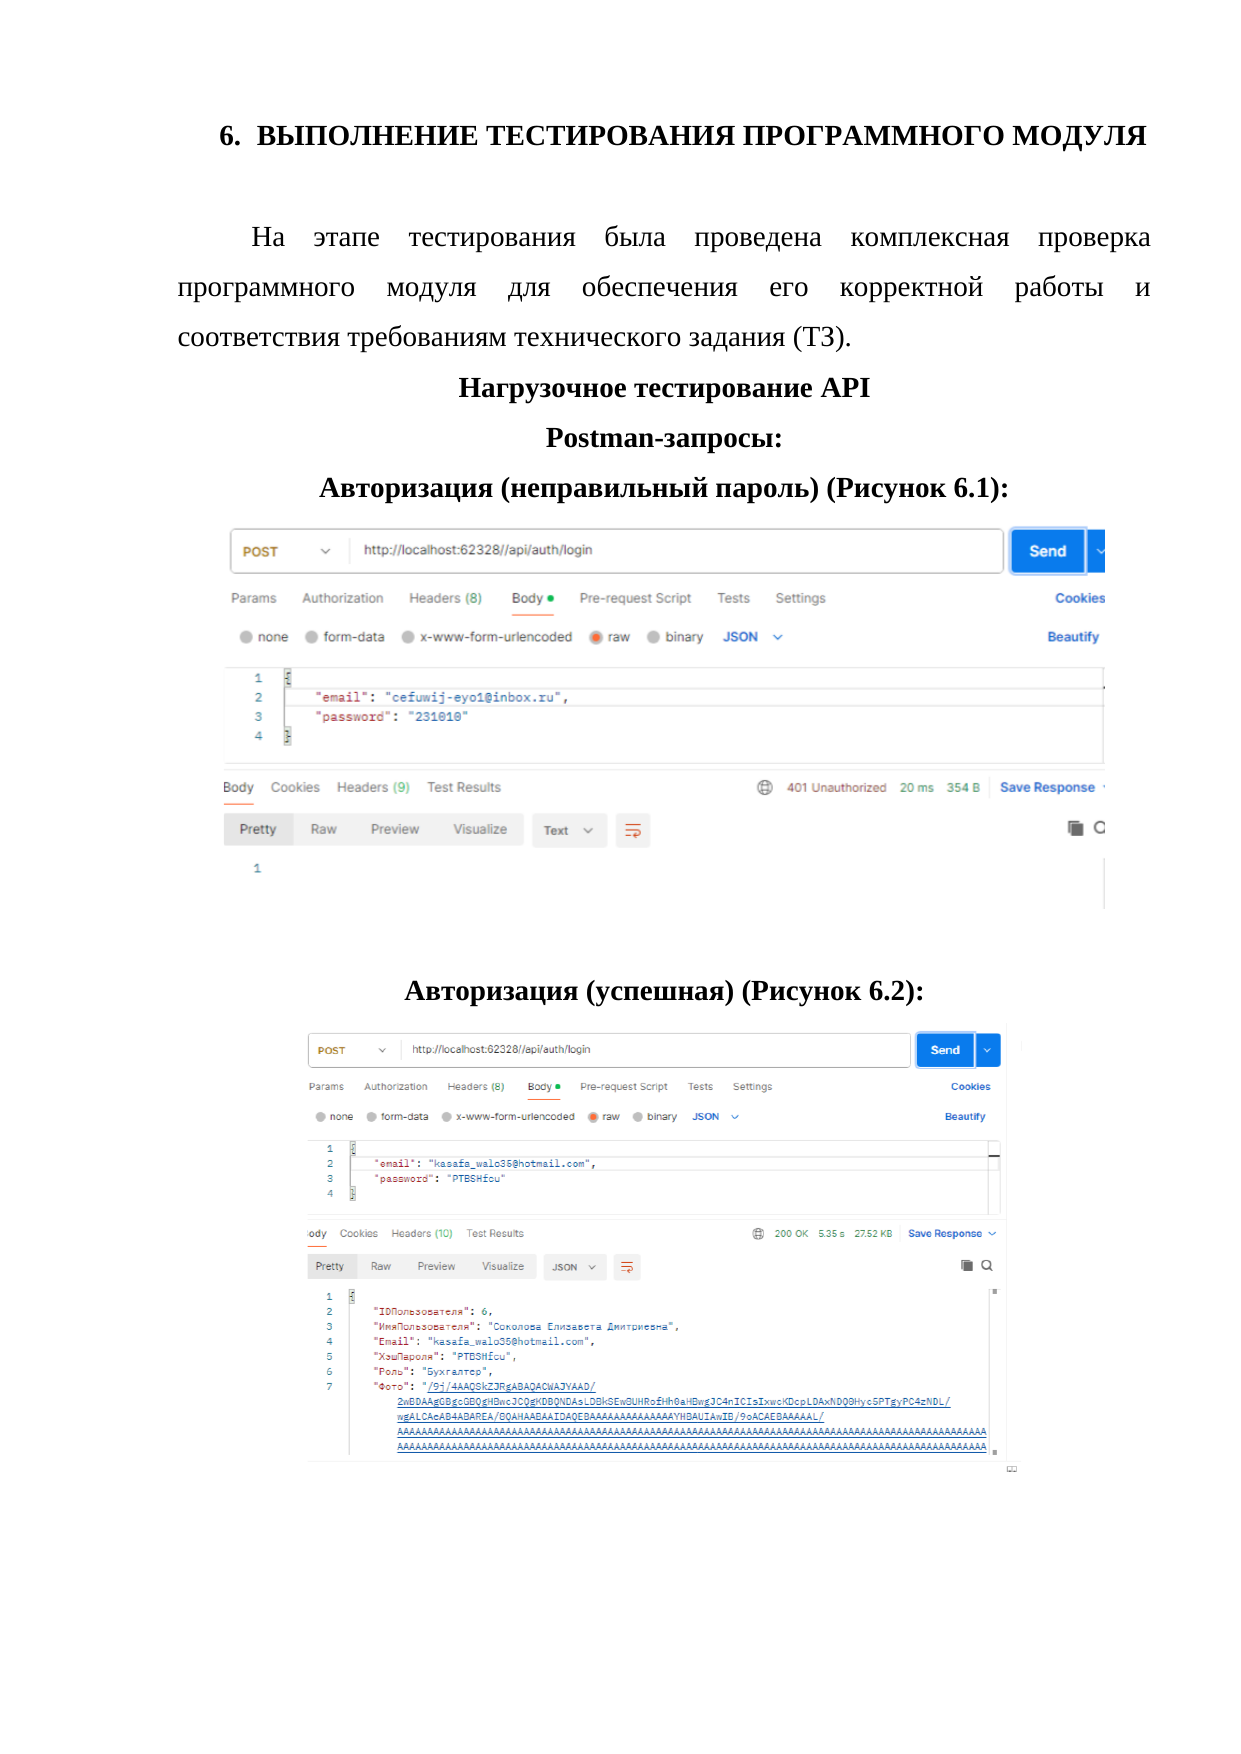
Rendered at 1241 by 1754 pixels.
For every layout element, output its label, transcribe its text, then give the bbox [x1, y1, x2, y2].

picture [223, 520, 1105, 909]
text Авторизация (неправильный пароль) (Рисунок 6.1): [177, 470, 1152, 504]
text На этапе тестирования была проведена комплексная проверка программного модуля для обеспечения его корректной работы и соответствия требованиям технического задания (ТЗ). [177, 219, 1152, 353]
list ВЫПОЛНЕНИЕ ТЕСТИРОВАНИЯ ПРОГРАММНОГО МОДУЛЯ [215, 118, 1152, 152]
picture [307, 1023, 1022, 1472]
text Авторизация (успешная) (Рисунок 6.2): [177, 973, 1152, 1006]
text Нагрузочное тестирование API [177, 370, 1152, 403]
text Postman-запросы: [177, 420, 1152, 453]
